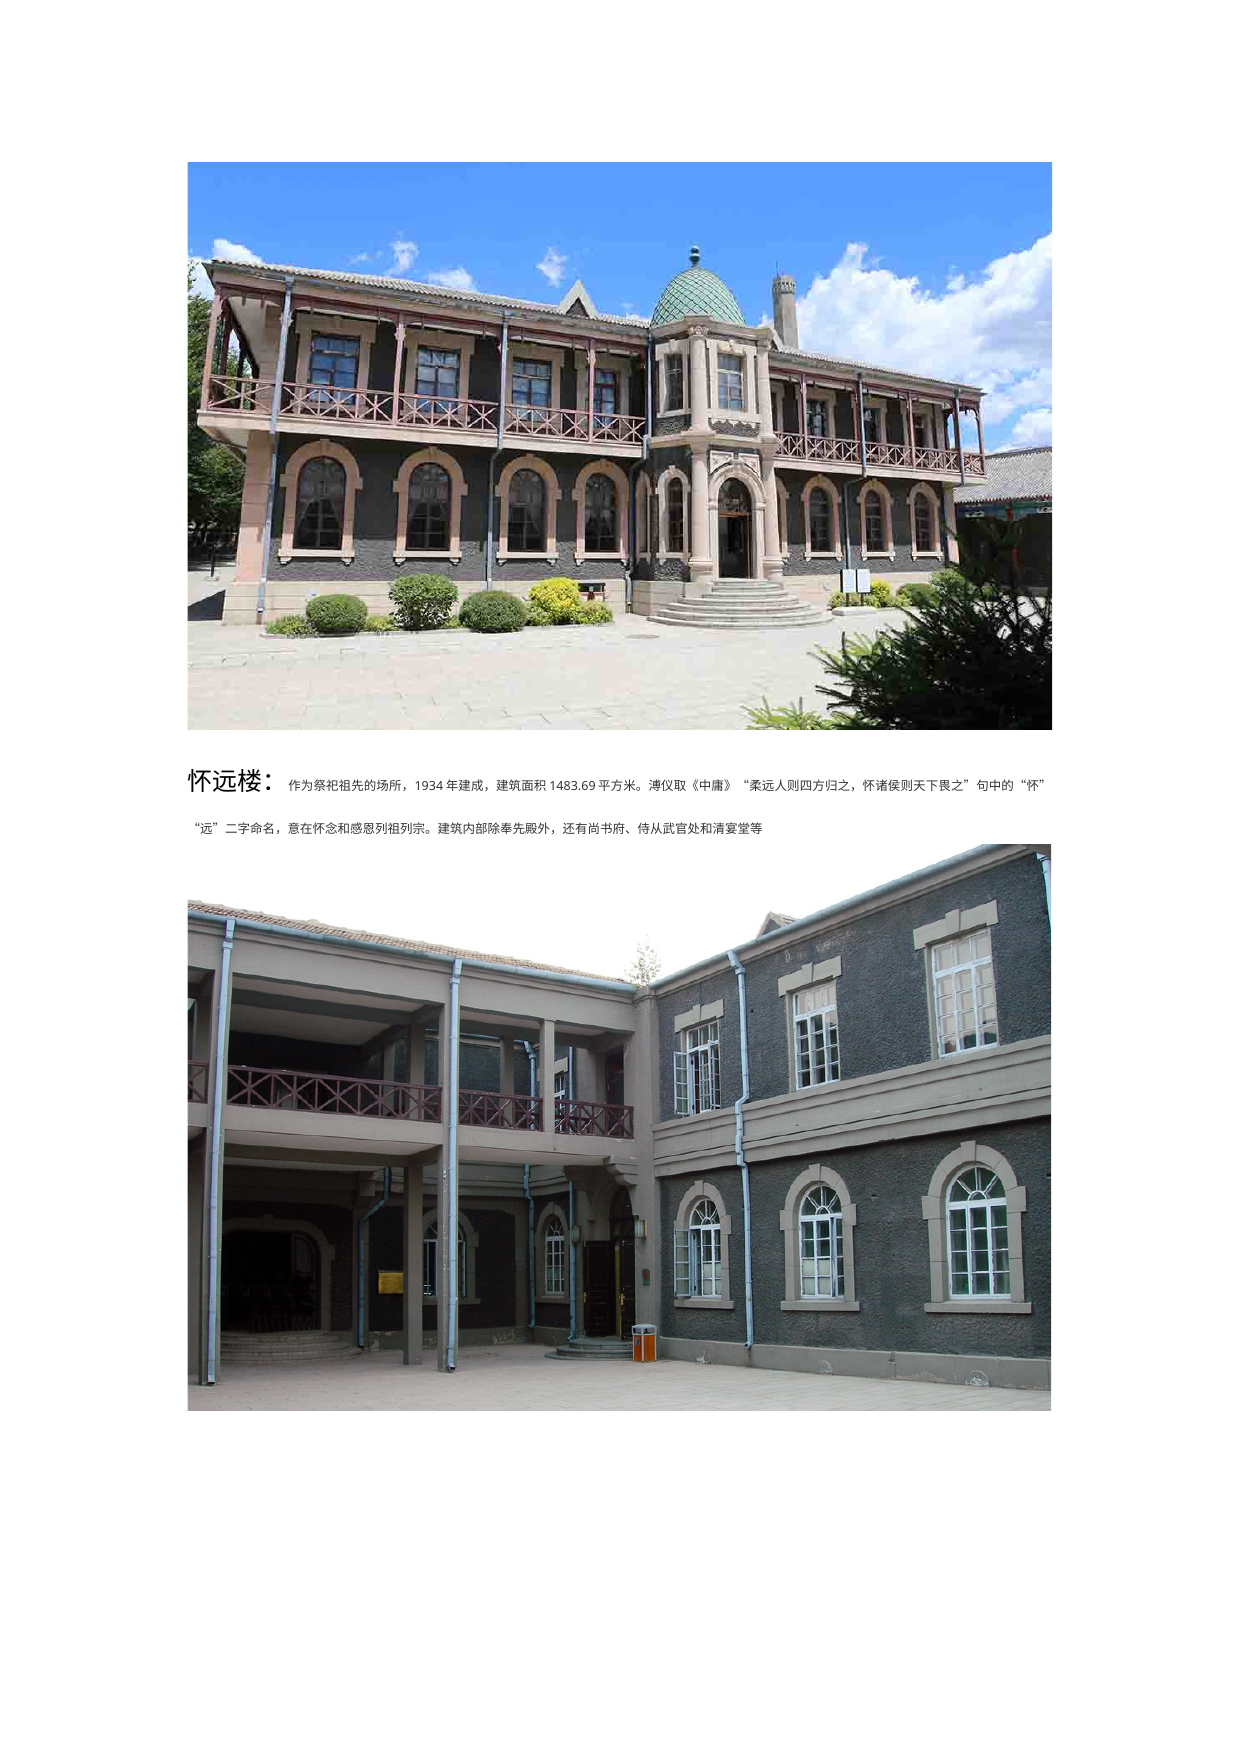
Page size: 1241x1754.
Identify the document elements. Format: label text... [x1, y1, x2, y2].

text 怀远楼：作为祭祀祖先的场所，1934年建成，建筑面积1483.69平方米。溥仪取《中庸》“柔远人则四方归之，怀诸侯则天下畏之”句中的“怀”“远”二字命名，意在怀念和感恩列祖列宗。建筑内部除奉先殿外，还有尚书府、侍从武官处和清宴堂等 [187, 747, 1053, 844]
picture [187, 844, 1052, 1411]
picture [187, 162, 1053, 730]
